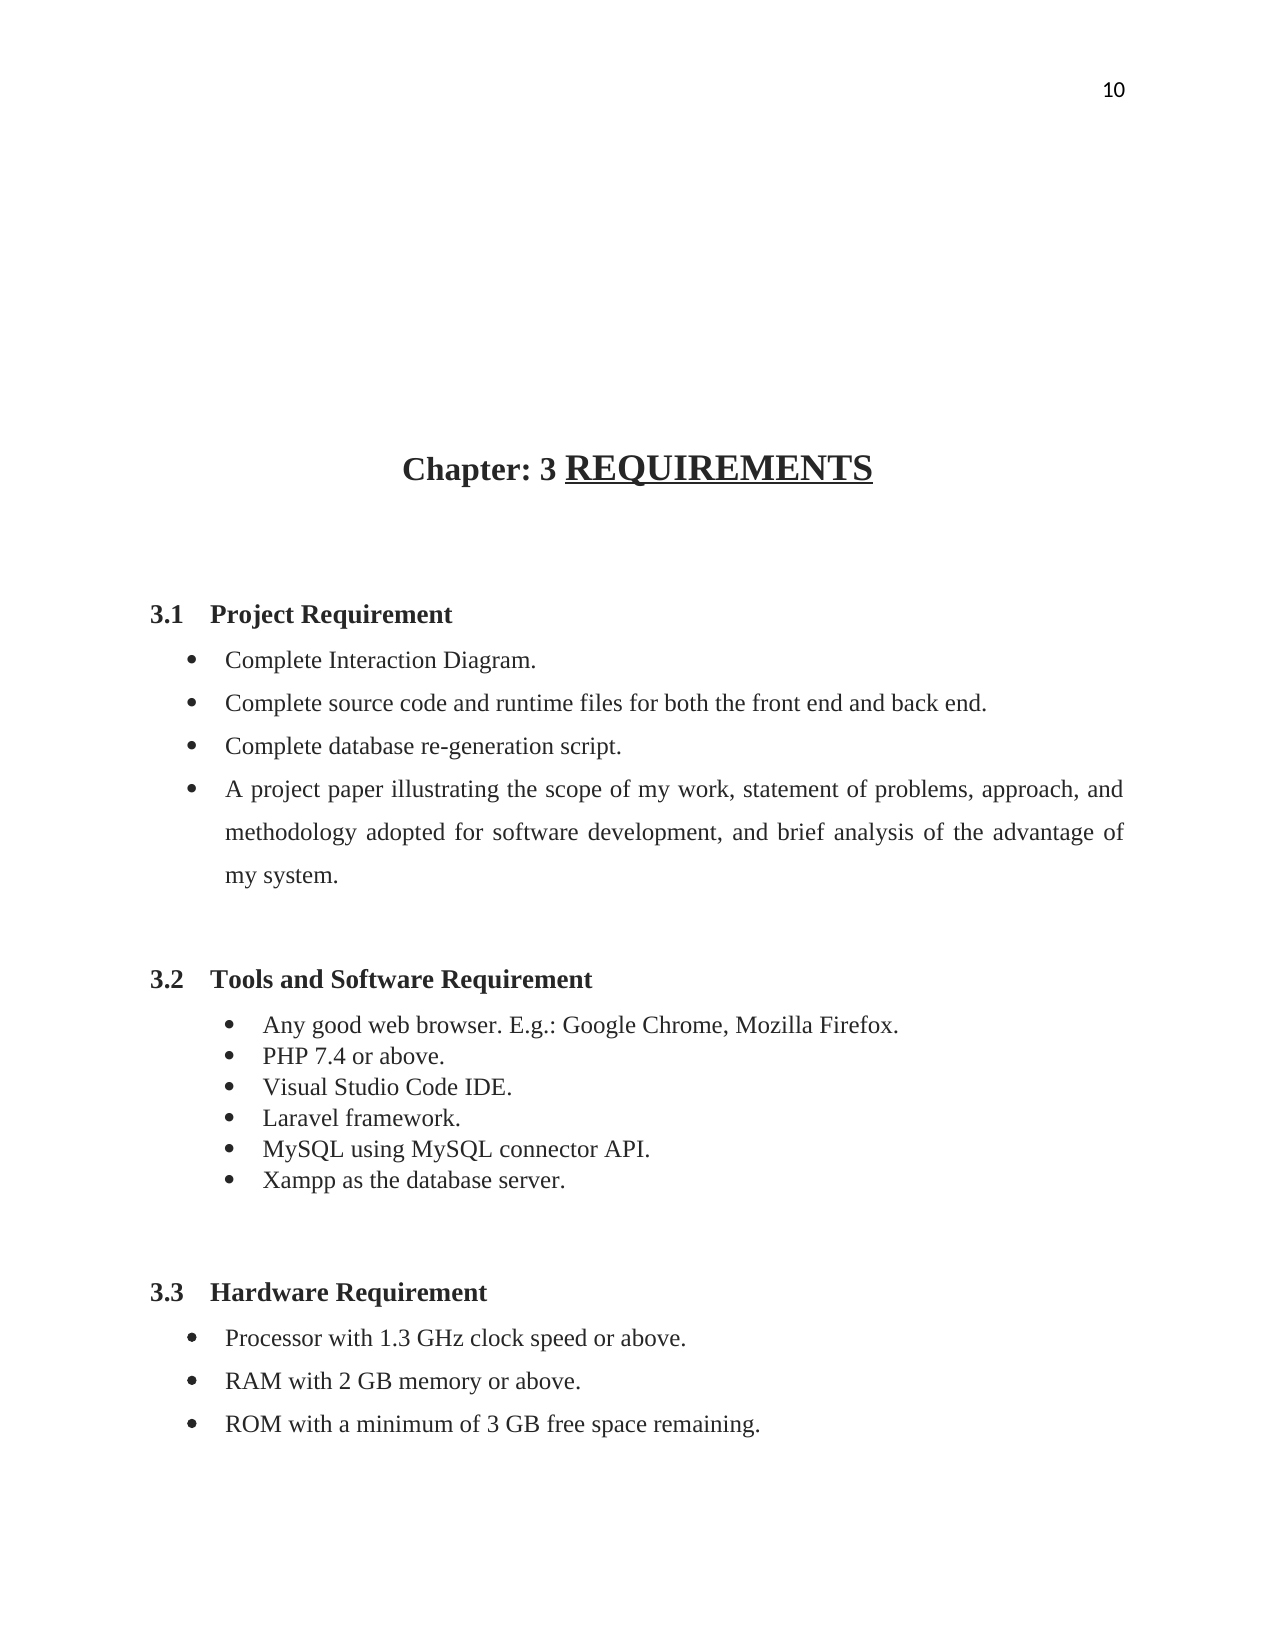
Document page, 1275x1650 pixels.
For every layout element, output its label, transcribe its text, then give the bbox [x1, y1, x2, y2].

list Laravel framework. [225, 1103, 1125, 1132]
subtitle Project Requirement [150, 598, 1125, 629]
list Xampp as the database server. [225, 1165, 1125, 1194]
list Processor with 1.3 GHz clock speed or above. [187, 1323, 1125, 1351]
list Complete database re-generation script. [187, 731, 1125, 760]
list RAM with 2 GB memory or above. [187, 1366, 1125, 1394]
list Complete source code and runtime files for both the front end and back end. [187, 688, 1125, 717]
subtitle Hardware Requirement [150, 1276, 1125, 1307]
list Any good web browser. E.g.: Google Chrome, Mozilla Firefox. [225, 1010, 1125, 1039]
subtitle Tools and Software Requirement [150, 963, 1125, 995]
list MySQL using MySQL connector API. [225, 1134, 1125, 1163]
list A project paper illustrating the scope of my work, statement of problems, approach, and methodology adopted for software development, and brief analysis of the advantage of my system. [187, 774, 1125, 889]
subtitle Requirements [150, 445, 1125, 488]
list ROM with a minimum of 3 GB free space remaining. [187, 1409, 1125, 1438]
list Complete Interaction Diagram. [187, 645, 1125, 674]
list PHP 7.4 or above. [225, 1041, 1125, 1070]
list Visual Studio Code IDE. [225, 1072, 1125, 1101]
